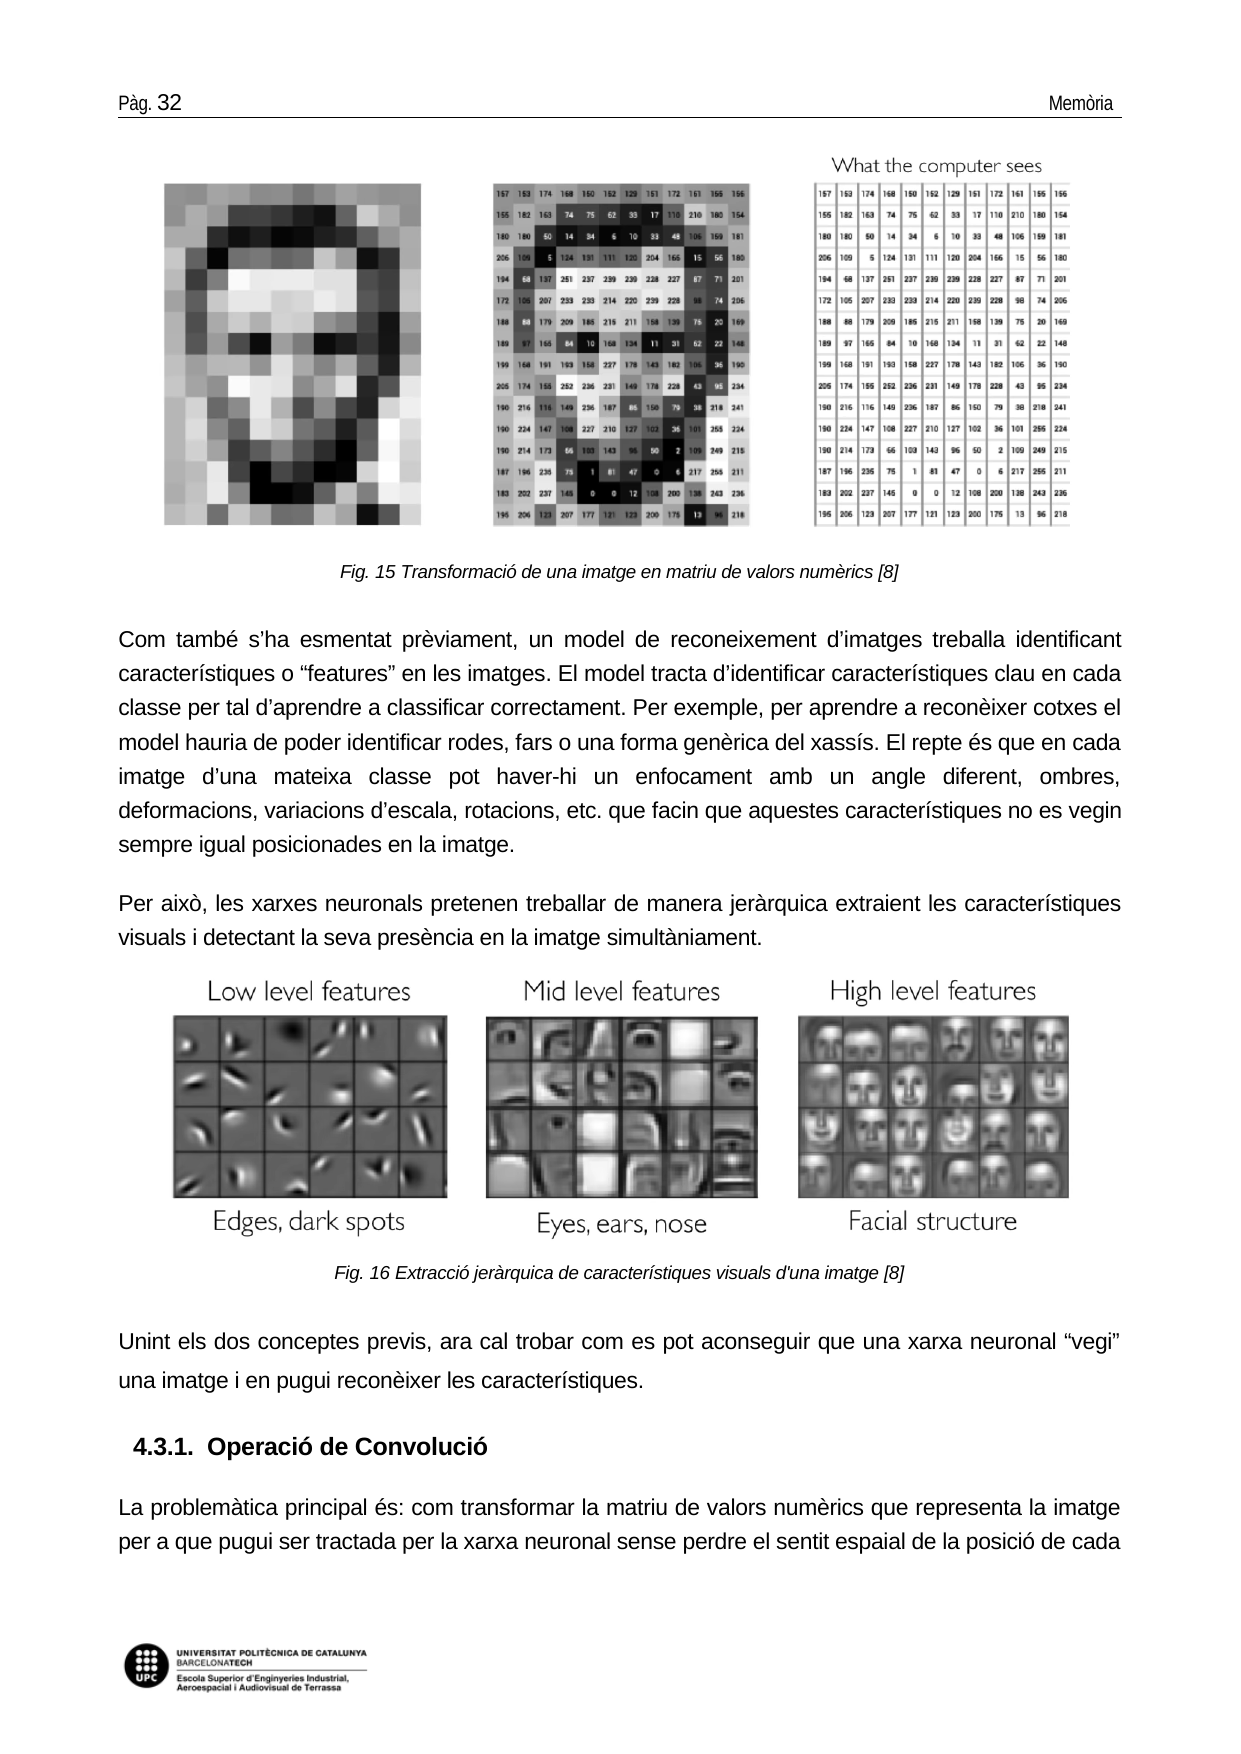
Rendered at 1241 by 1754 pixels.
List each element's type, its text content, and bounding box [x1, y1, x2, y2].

picture [147, 958, 1093, 1249]
picture [147, 147, 1094, 535]
subtitle Operació de Convolució [133, 1432, 1122, 1460]
text Com també s’ha esmentat prèviament, un model de reconeixement d’imatges treballa identificant característiques o “features” en les imatges. El model tracta d’identificar característiques clau en cada classe per tal d’aprendre a classificar correctament. Per exemple, per aprendre a reconèixer cotxes el model hauria de poder identificar rodes, fars o una forma genèrica del xassís. El repte és que en cada imatge d’una mateixa classe pot haver-hi un enfocament amb un angle diferent, ombres, deformacions, variacions d’escala, rotacions, etc. que facin que aquestes característiques no es vegin sempre igual posicionades en la imatge. [118, 626, 1122, 857]
text Fig. 16 Extracció jeràrquica de característiques visuals d'una imatge [8] [118, 1262, 1122, 1284]
text Per això, les xarxes neuronals pretenen treballar de manera jeràrquica extraient les característiques visuals i detectant la seva presència en la imatge simultàniament. [118, 890, 1122, 951]
text Fig. 15 Transformació de una imatge en matriu de valors numèrics [8] [118, 560, 1122, 582]
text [118, 1494, 1122, 1554]
text Unint els dos conceptes previs, ara cal trobar com es pot aconseguir que una xarxa neuronal “vegi” una imatge i en pugui reconèixer les característiques. [118, 1328, 1122, 1393]
picture [118, 1634, 374, 1702]
